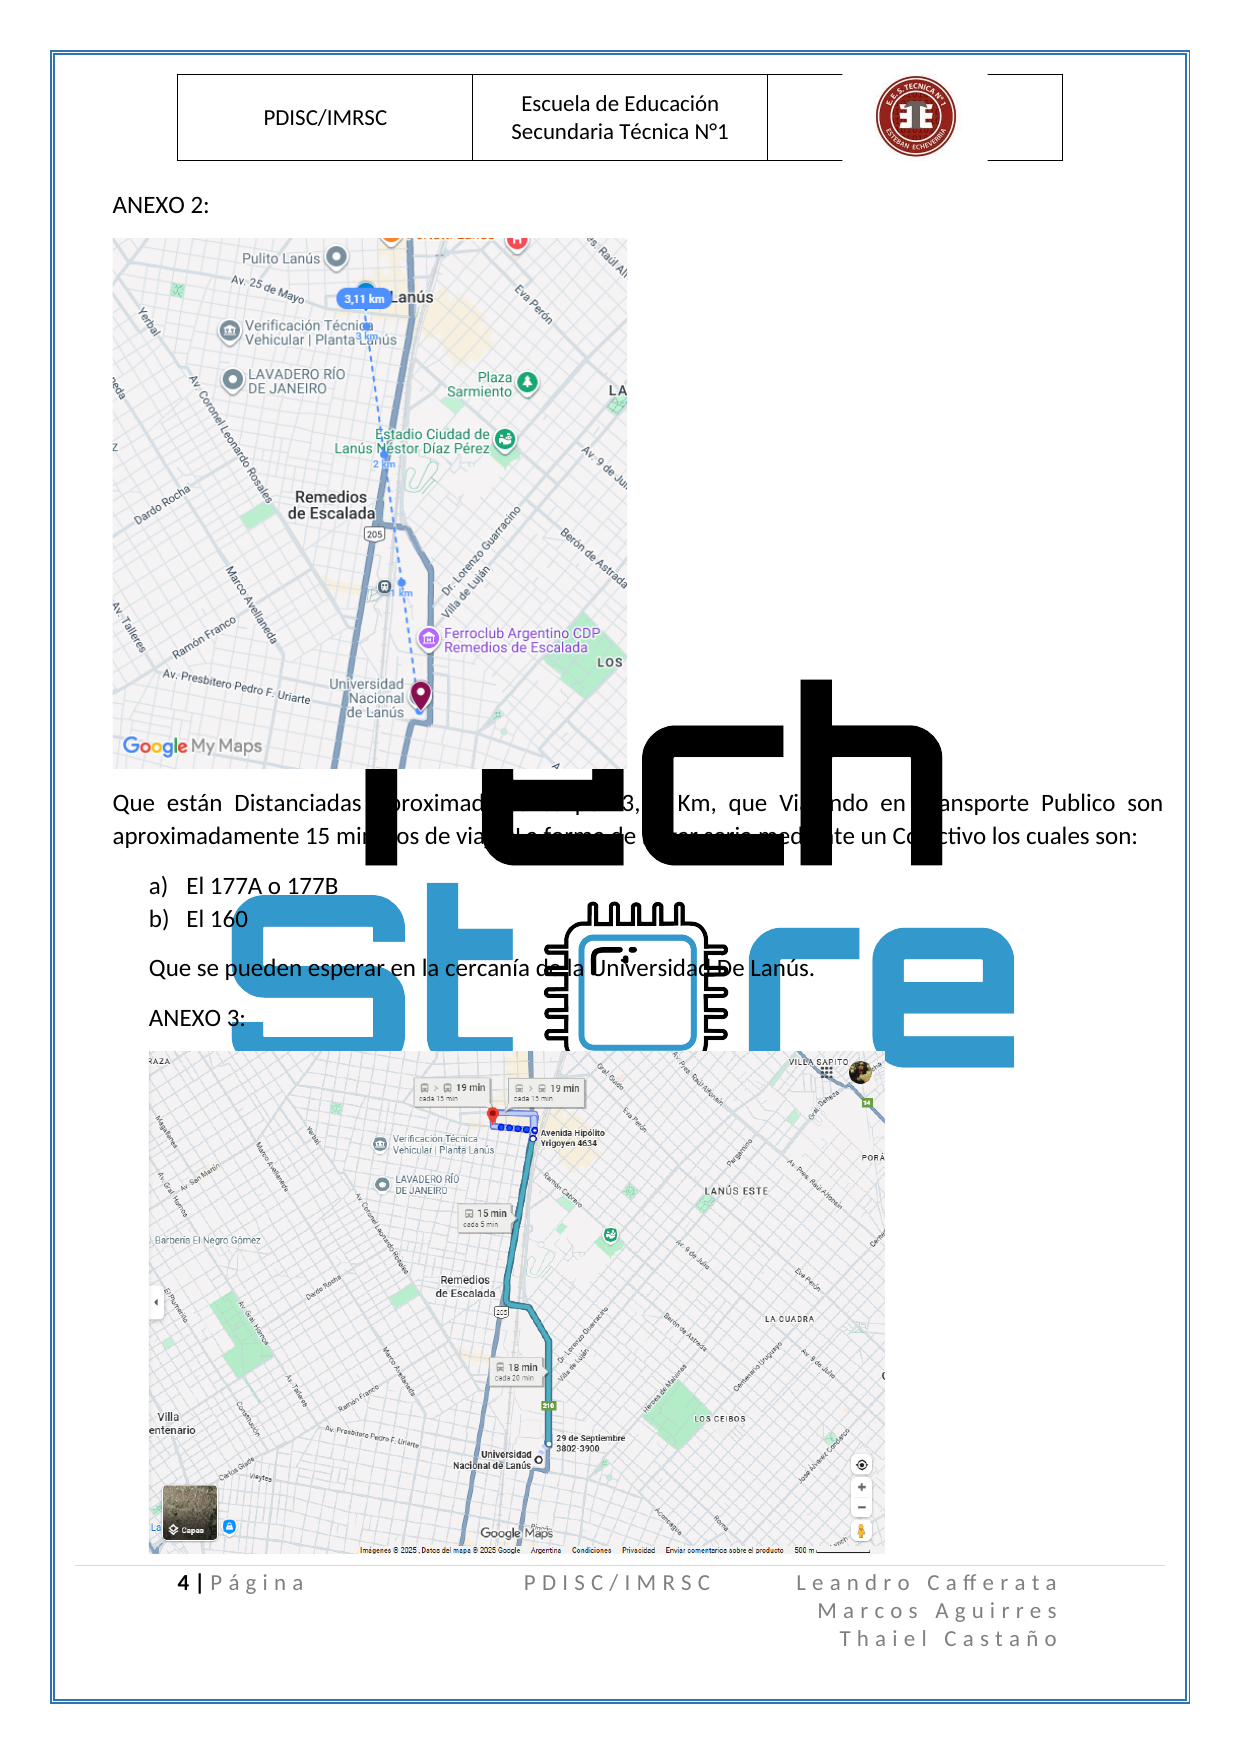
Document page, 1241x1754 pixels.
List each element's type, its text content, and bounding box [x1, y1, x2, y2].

picture [203, 851, 1037, 870]
list El 177A o 177B [149, 870, 1165, 901]
picture [203, 933, 1037, 952]
picture [148, 1033, 1037, 1554]
text Que se pueden esperar en la cercanía de la Universidad De Lanús. [149, 952, 1165, 983]
list El 160 [149, 903, 1165, 933]
picture [112, 238, 1037, 787]
text ANEXO 2: [112, 189, 1165, 220]
text ANEXO 3: [149, 1002, 1165, 1033]
picture [842, 74, 988, 161]
picture [203, 983, 1037, 1002]
text Que están Distanciadas Aproximadamente por 3,11 Km, que Viajando en Transporte Publico son aproximadamente 15 minutos de viaje. La forma de llegar seria mediante un Colectivo los cuales son: [112, 787, 1165, 851]
